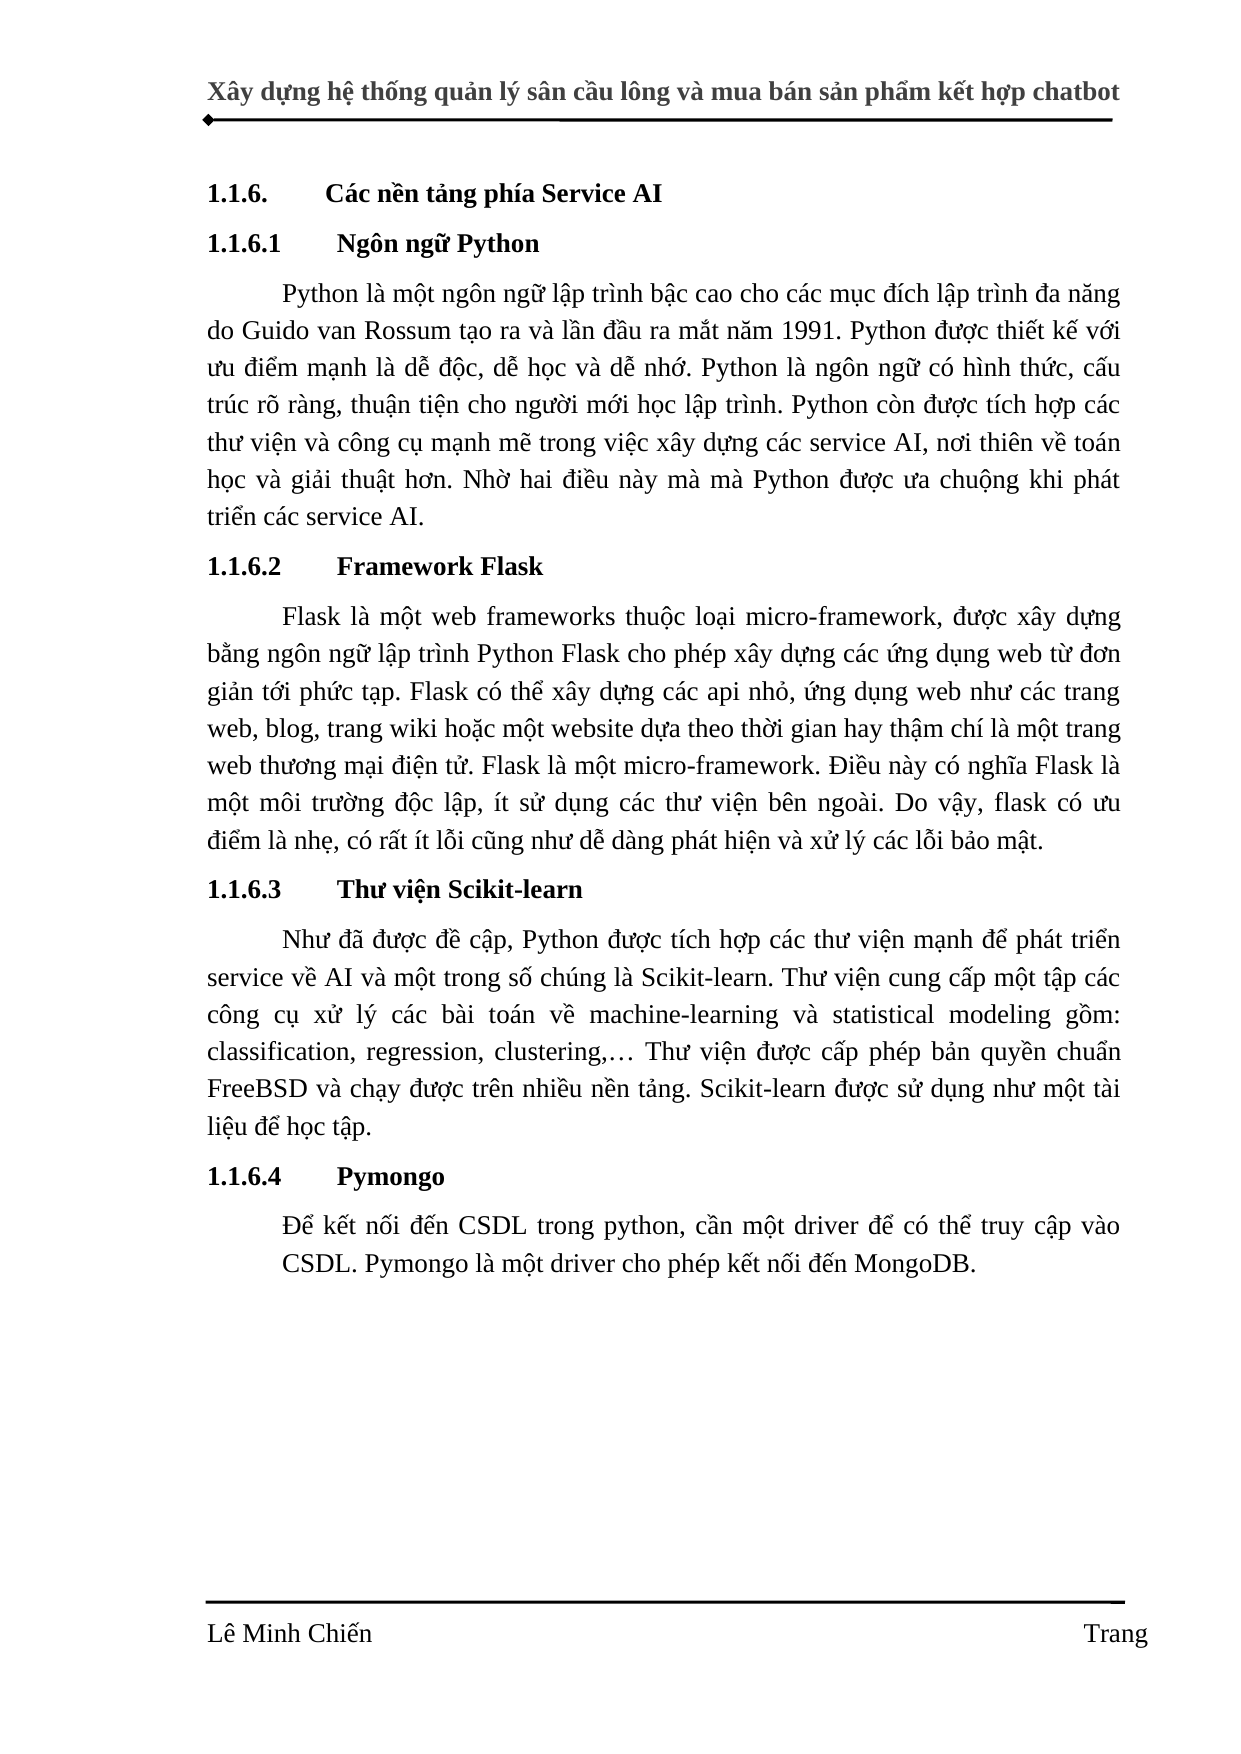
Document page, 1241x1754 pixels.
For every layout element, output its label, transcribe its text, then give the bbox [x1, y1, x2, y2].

text Để kết nối đến CSDL trong python, cần một driver để có thể truy cập vào CSDL. Pymongo là một driver cho phép kết nối đến MongoDB. [282, 1209, 1122, 1278]
text Như đã được đề cập, Python được tích hợp các thư viện mạnh để phát triển service về AI và một trong số chúng là Scikit-learn. Thư viện cung cấp một tập các công cụ xử lý các bài toán về machine-learning và statistical modeling gồm: classification, regression, clustering,… Thư viện được cấp phép bản quyền chuẩn FreeBSD và chạy được trên nhiều nền tảng. Scikit-learn được sử dụng như một tài liệu để học tập. [207, 923, 1122, 1141]
text Python là một ngôn ngữ lập trình bậc cao cho các mục đích lập trình đa năng do Guido van Rossum tạo ra và lần đầu ra mắt năm 1991. Python được thiết kế với ưu điểm mạnh là dễ độc, dễ học và dễ nhớ. Python là ngôn ngữ có hình thức, cấu trúc rõ ràng, thuận tiện cho người mới học lập trình. Python còn được tích hợp các thư viện và công cụ mạnh mẽ trong việc xây dựng các service AI, nơi thiên về toán học và giải thuật hơn. Nhờ hai điều này mà mà Python được ưa chuộng khi phát triển các service AI. [207, 277, 1122, 532]
text Các nền tảng phía Service AI [207, 177, 1122, 208]
text Pymongo [207, 1160, 1122, 1191]
text Framework Flask [207, 550, 1122, 581]
text Ngôn ngữ Python [207, 227, 1122, 258]
text Thư viện Scikit-learn [207, 874, 1122, 905]
text Flask là một web frameworks thuộc loại micro-framework, được xây dựng bằng ngôn ngữ lập trình Python Flask cho phép xây dựng các ứng dụng web từ đơn giản tới phức tạp. Flask có thể xây dựng các api nhỏ, ứng dụng web như các trang web, blog, trang wiki hoặc một website dựa theo thời gian hay thậm chí là một trang web thương mại điện tử. Flask là một micro-framework. Điều này có nghĩa Flask là một môi trường độc lập, ít sử dụng các thư viện bên ngoài. Do vậy, flask có ưu điểm là nhẹ, có rất ít lỗi cũng như dễ dàng phát hiện và xử lý các lỗi bảo mật. [207, 600, 1122, 855]
